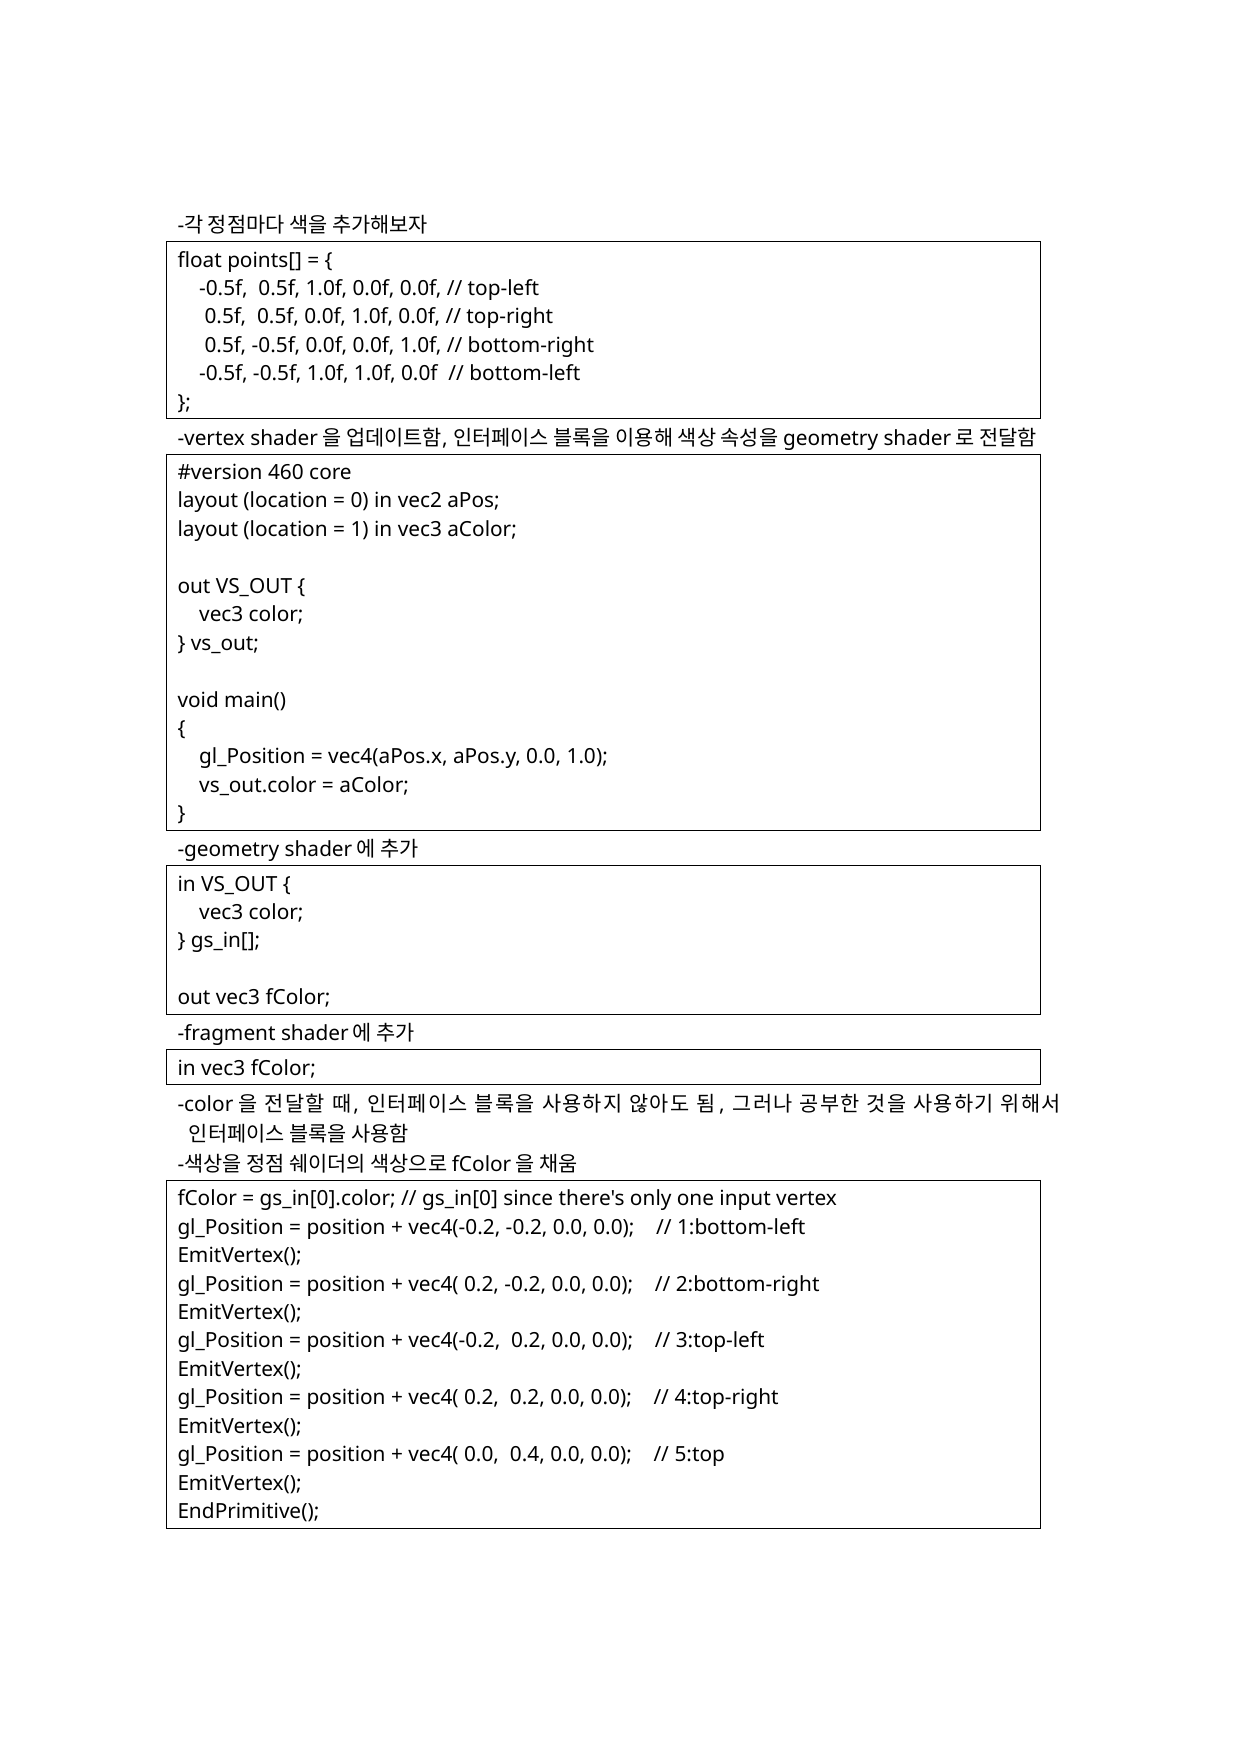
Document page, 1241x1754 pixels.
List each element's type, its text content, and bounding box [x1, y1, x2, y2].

text -color을 전달할 때, 인터페이스 블록을 사용하지 않아도 됨, 그러나 공부한 것을 사용하기 위해서 인터페이스 블록을 사용함 [169, 1085, 1071, 1147]
table_header float points[] = { -0.5f, 0.5f, 1.0f, 0.0f, 0.0f, // top-left 0.5f, 0.5f, 0.0f, 1.0f, 0.0f, // top-right 0.5f, -0.5f, 0.0f, 0.0f, 1.0f, // bottom-right -0.5f, -0.5f, 1.0f, 1.0f, 0.0f // bottom-left }; [167, 242, 1040, 418]
text -각 정점마다 색을 추가해보자 [169, 207, 1071, 241]
table_header #version 460 core layout (location = 0) in vec2 aPos; layout (location = 1) in vec3 aColor; out VS_OUT { vec3 color; } vs_out; void main() { gl_Position = vec4(aPos.x, aPos.y, 0.0, 1.0); vs_out.color = aColor; } [167, 455, 1040, 830]
text -색상을 정점 쉐이더의 색상으로 fColor을 채움 [169, 1147, 1071, 1180]
table_header fColor = gs_in[0].color; // gs_in[0] since there's only one input vertex gl_Position = position + vec4(-0.2, -0.2, 0.0, 0.0); // 1:bottom-left EmitVertex(); gl_Position = position + vec4( 0.2, -0.2, 0.0, 0.0); // 2:bottom-right EmitVertex(); gl_Position = position + vec4(-0.2, 0.2, 0.0, 0.0); // 3:top-left EmitVertex(); gl_Position = position + vec4( 0.2, 0.2, 0.0, 0.0); // 4:top-right EmitVertex(); gl_Position = position + vec4( 0.0, 0.4, 0.0, 0.0); // 5:top EmitVertex(); EndPrimitive(); [167, 1181, 1040, 1527]
table_header in VS_OUT { vec3 color; } gs_in[]; out vec3 fColor; [167, 866, 1040, 1014]
text -geometry shader에 추가 [169, 831, 1071, 865]
table_header in vec3 fColor; [167, 1050, 1040, 1084]
text -fragment shader에 추가 [169, 1014, 1071, 1049]
text -vertex shader을 업데이트함, 인터페이스 블록을 이용해 색상 속성을 geometry shader로 전달함 [169, 419, 1071, 453]
